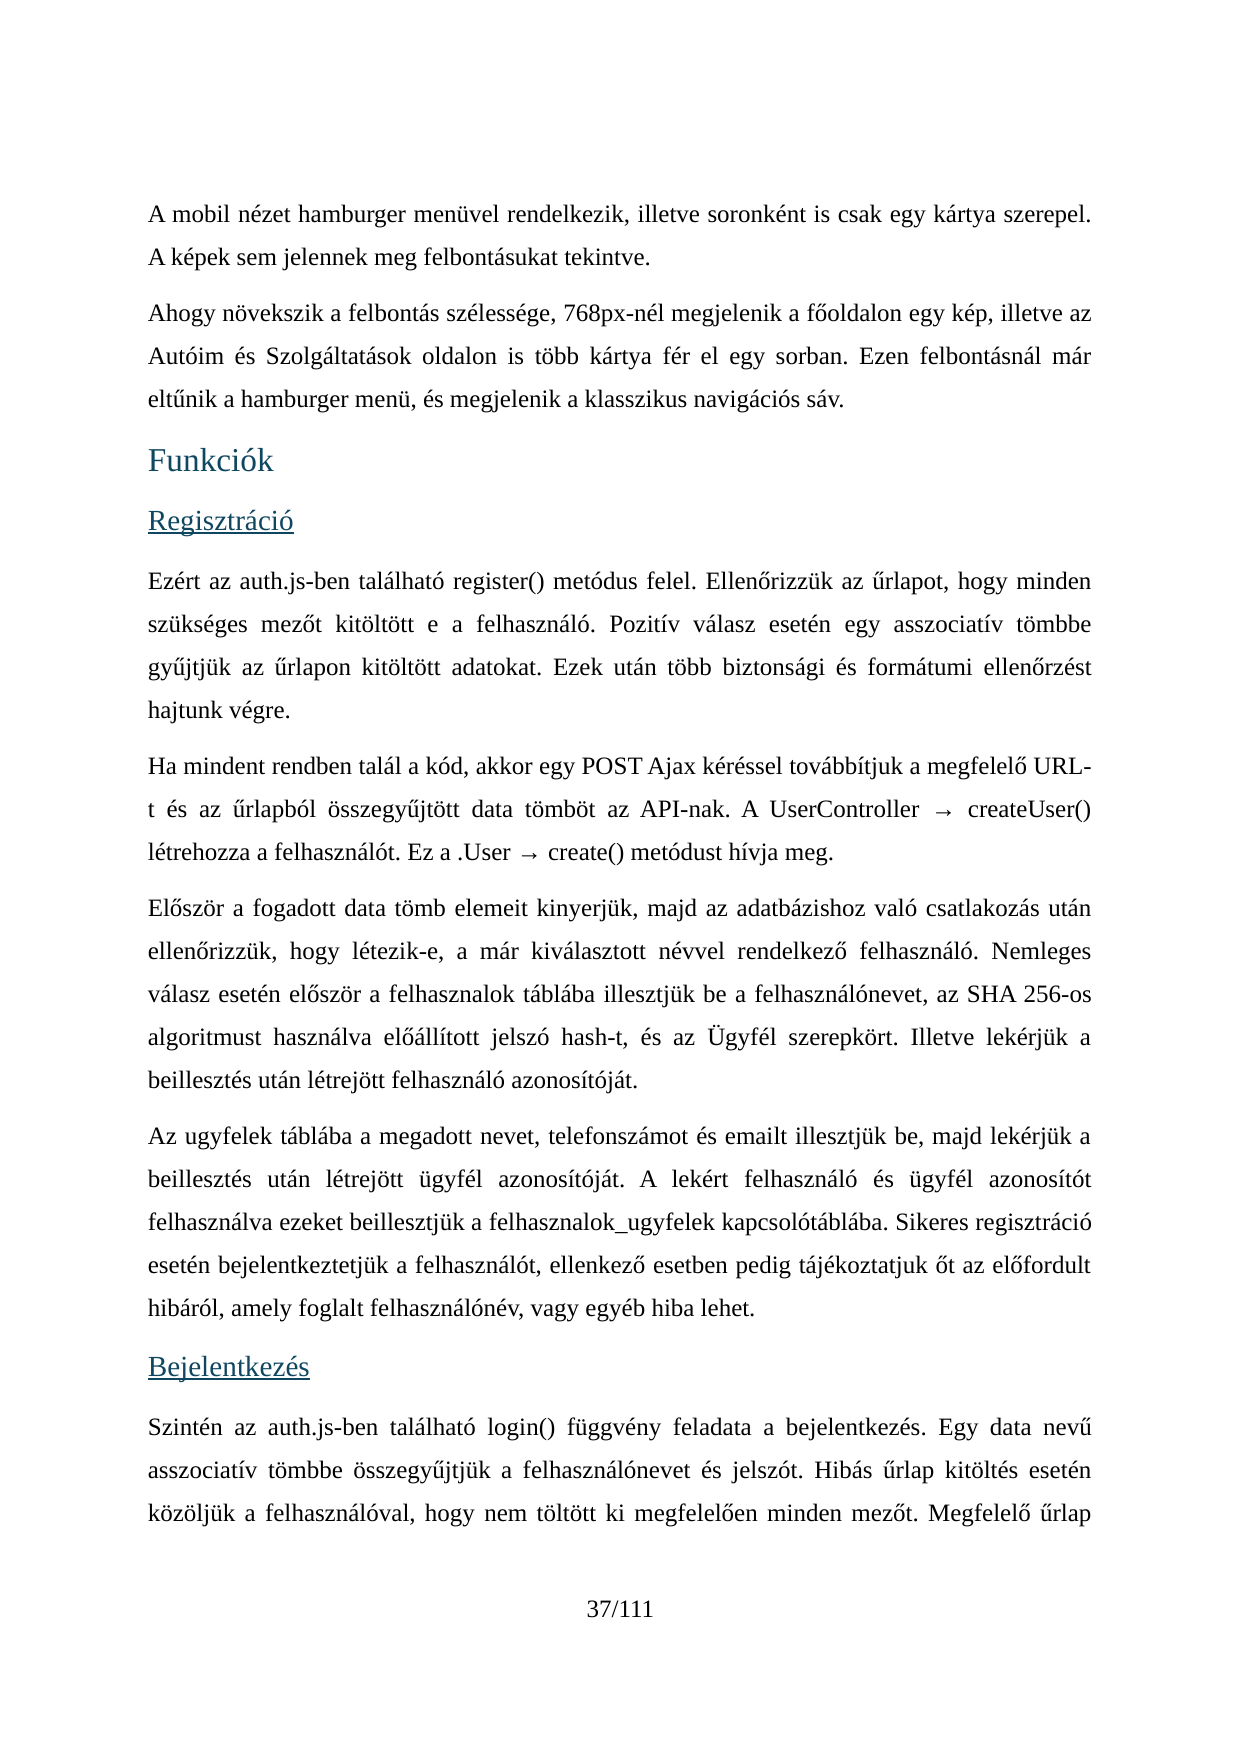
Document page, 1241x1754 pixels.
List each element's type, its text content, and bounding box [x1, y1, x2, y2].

subtitle Regisztráció [148, 503, 1092, 537]
text Először a fogadott data tömb elemeit kinyerjük, majd az adatbázishoz való csatlakozás után ellenőrizzük, hogy létezik-e, a már kiválasztott névvel rendelkező felhasználó. Nemleges válasz esetén először a felhasznalok táblába illesztjük be a felhasználónevet, az SHA 256-os algoritmust használva előállított jelszó hash-t, és az Ügyfél szerepkört. Illetve lekérjük a beillesztés után létrejött felhasználó azonosítóját. [148, 893, 1092, 1094]
text Az ugyfelek táblába a megadott nevet, telefonszámot és emailt illesztjük be, majd lekérjük a beillesztés után létrejött ügyfél azonosítóját. A lekért felhasználó és ügyfél azonosítót felhasználva ezeket beillesztjük a felhasznalok_ugyfelek kapcsolótáblába. Sikeres regisztráció esetén bejelentkeztetjük a felhasználót, ellenkező esetben pedig tájékoztatjuk őt az előfordult hibáról, amely foglalt felhasználónév, vagy egyéb hiba lehet. [148, 1121, 1092, 1322]
subtitle Funkciók [148, 440, 1092, 478]
text Ha mindent rendben talál a kód, akkor egy POST Ajax kéréssel továbbítjuk a megfelelő URL-t és az űrlapból összegyűjtött data tömböt az API-nak. A UserController → createUser() létrehozza a felhasználót. Ez a .User → create() metódust hívja meg. [148, 751, 1092, 866]
text Ezért az auth.js-ben található register() metódus felel. Ellenőrizzük az űrlapot, hogy minden szükséges mezőt kitöltött e a felhasználó. Pozitív válasz esetén egy asszociatív tömbbe gyűjtjük az űrlapon kitöltött adatokat. Ezek után több biztonsági és formátumi ellenőrzést hajtunk végre. [148, 566, 1092, 724]
text A mobil nézet hamburger menüvel rendelkezik, illetve soronként is csak egy kártya szerepel. A képek sem jelennek meg felbontásukat tekintve. [148, 199, 1092, 271]
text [148, 1412, 1092, 1527]
subtitle Bejelentkezés [148, 1349, 1092, 1383]
text Ahogy növekszik a felbontás szélessége, 768px-nél megjelenik a főoldalon egy kép, illetve az Autóim és Szolgáltatások oldalon is több kártya fér el egy sorban. Ezen felbontásnál már eltűnik a hamburger menü, és megjelenik a klasszikus navigációs sáv. [148, 298, 1092, 413]
